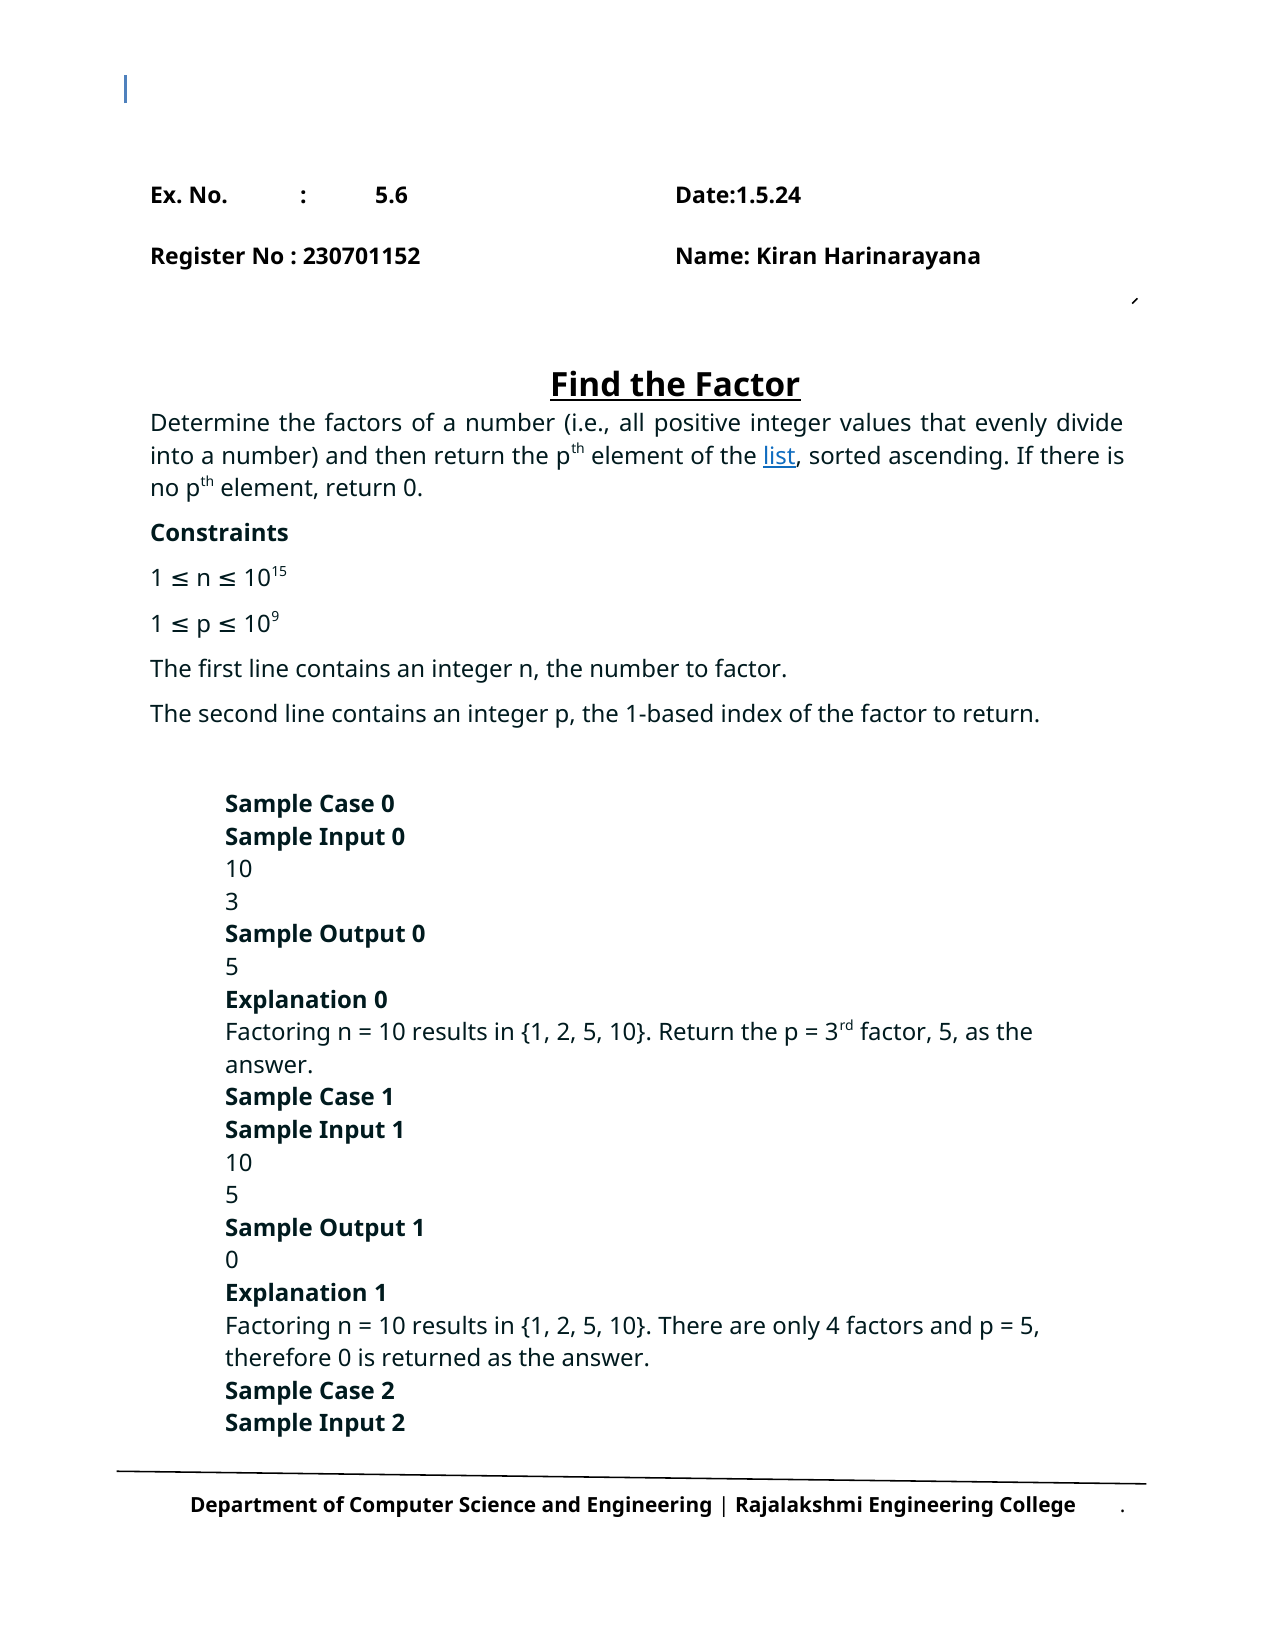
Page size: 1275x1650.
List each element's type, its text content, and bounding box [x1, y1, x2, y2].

text Sample Input 0 [225, 819, 1125, 852]
text Sample Output 0 [225, 917, 1125, 950]
text Sample Case 0 [225, 787, 1125, 819]
text 3 [225, 884, 1125, 917]
text Find the Factor [225, 360, 1125, 406]
text Constraints [150, 516, 1125, 549]
text 1 ≤ p ≤ 109 [150, 606, 1125, 639]
text 5 [225, 1178, 1125, 1211]
text Sample Input 1 [225, 1113, 1125, 1145]
text The first line contains an integer n, the number to factor. [150, 651, 1125, 684]
text 10 [225, 1145, 1125, 1178]
text Factoring n = 10 results in {1, 2, 5, 10}. Return the p = 3rd factor, 5, as the answer. [225, 1015, 1125, 1080]
text Register No : 230701152 Name: Kiran Harinarayana [150, 239, 1125, 271]
text Ex. No. : 5.6 Date:1.5.24 [150, 179, 1125, 210]
text Sample Input 2 [225, 1406, 1125, 1439]
text 0 [225, 1243, 1125, 1276]
text The second line contains an integer p, the 1-based index of the factor to return. [150, 697, 1125, 729]
text Explanation 1 [225, 1276, 1125, 1308]
text Sample Case 2 [225, 1374, 1125, 1406]
text 1 ≤ n ≤ 1015 [150, 561, 1125, 594]
text 10 [225, 852, 1125, 884]
text Sample Case 1 [225, 1080, 1125, 1113]
text Explanation 0 [225, 982, 1125, 1015]
text Factoring n = 10 results in {1, 2, 5, 10}. There are only 4 factors and p = 5, therefore 0 is returned as the answer. [225, 1308, 1125, 1374]
text Sample Output 1 [225, 1211, 1125, 1243]
text Determine the factors of a number (i.e., all positive integer values that evenly divide into a number) and then return the pth element of the list, sorted ascending. If there is no pth element, return 0. [150, 406, 1125, 504]
text 5 [225, 950, 1125, 982]
